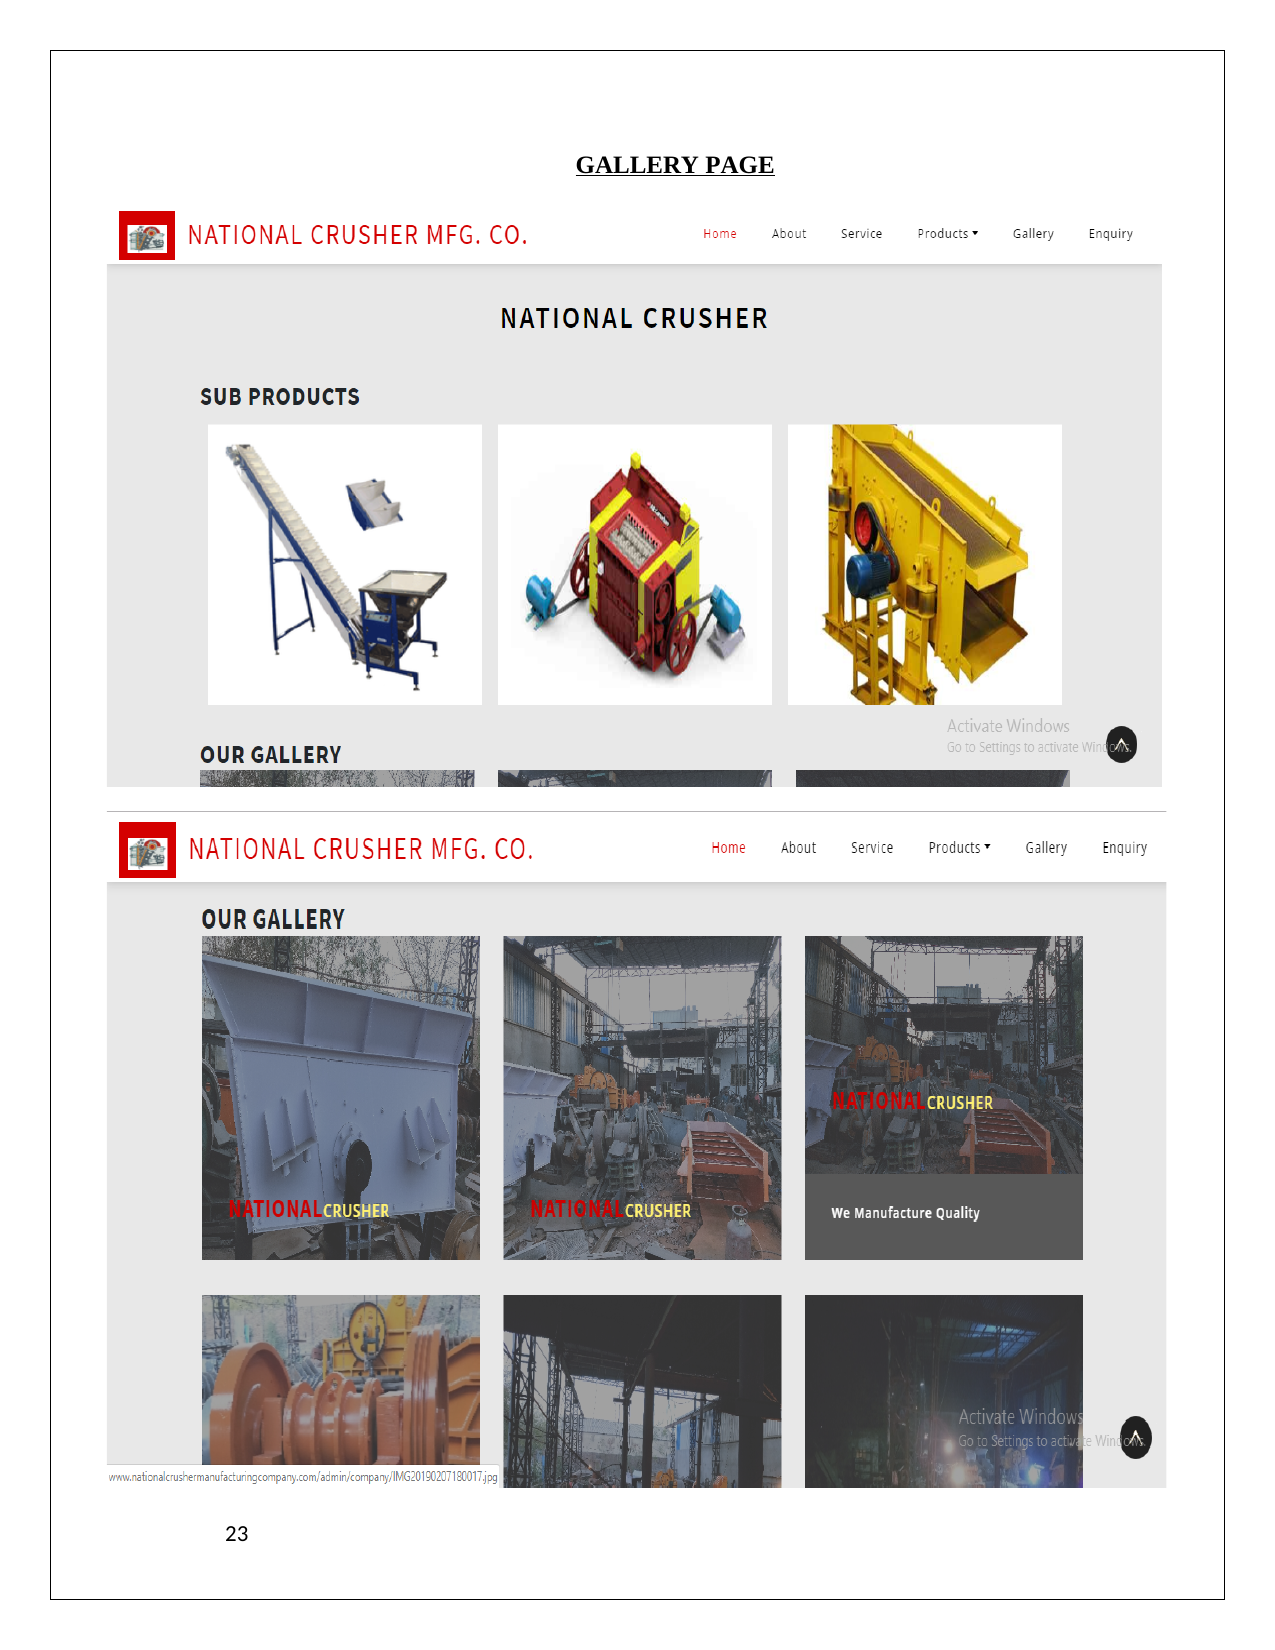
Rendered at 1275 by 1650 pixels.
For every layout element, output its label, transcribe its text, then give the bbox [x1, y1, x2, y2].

text GALLERY PAGE [225, 150, 1125, 179]
picture [106, 203, 1162, 787]
picture [106, 811, 1167, 1488]
